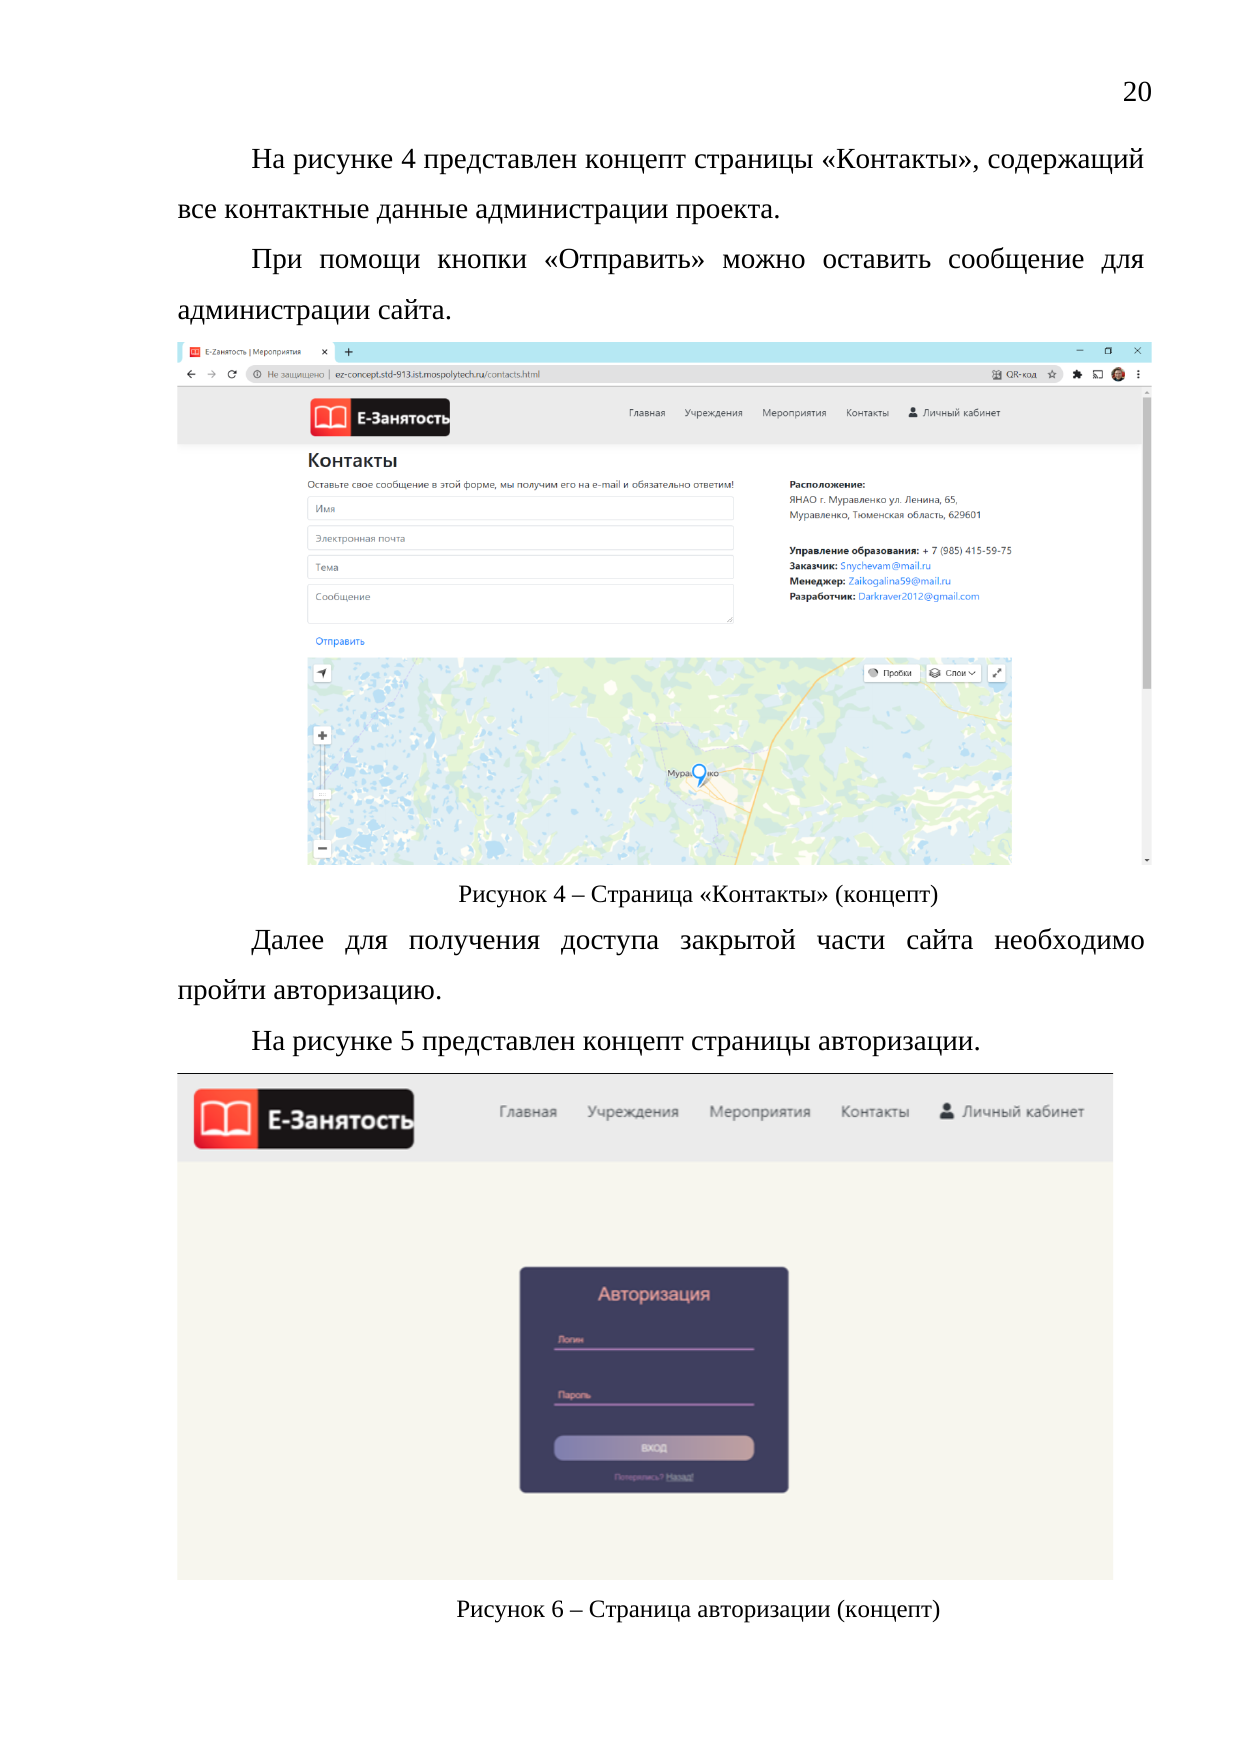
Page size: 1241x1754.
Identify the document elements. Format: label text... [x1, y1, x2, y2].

text При помощи кнопки «Отправить» можно оставить сообщение для администрации сайта. [177, 241, 1145, 325]
picture [177, 342, 1152, 865]
text Далее для получения доступа закрытой части сайта необходимо пройти авторизацию. [177, 922, 1145, 1006]
text На рисунке 4 представлен концепт страницы «Контакты», содержащий все контактные данные администрации проекта. [177, 141, 1145, 225]
text Рисунок 4 – Страница «Контакты» (концепт) [177, 879, 1145, 908]
text На рисунке 5 представлен концепт страницы авторизации. [177, 1023, 1145, 1056]
picture [177, 1073, 1114, 1580]
text Рисунок 6 – Страница авторизации (концепт) [177, 1594, 1145, 1623]
